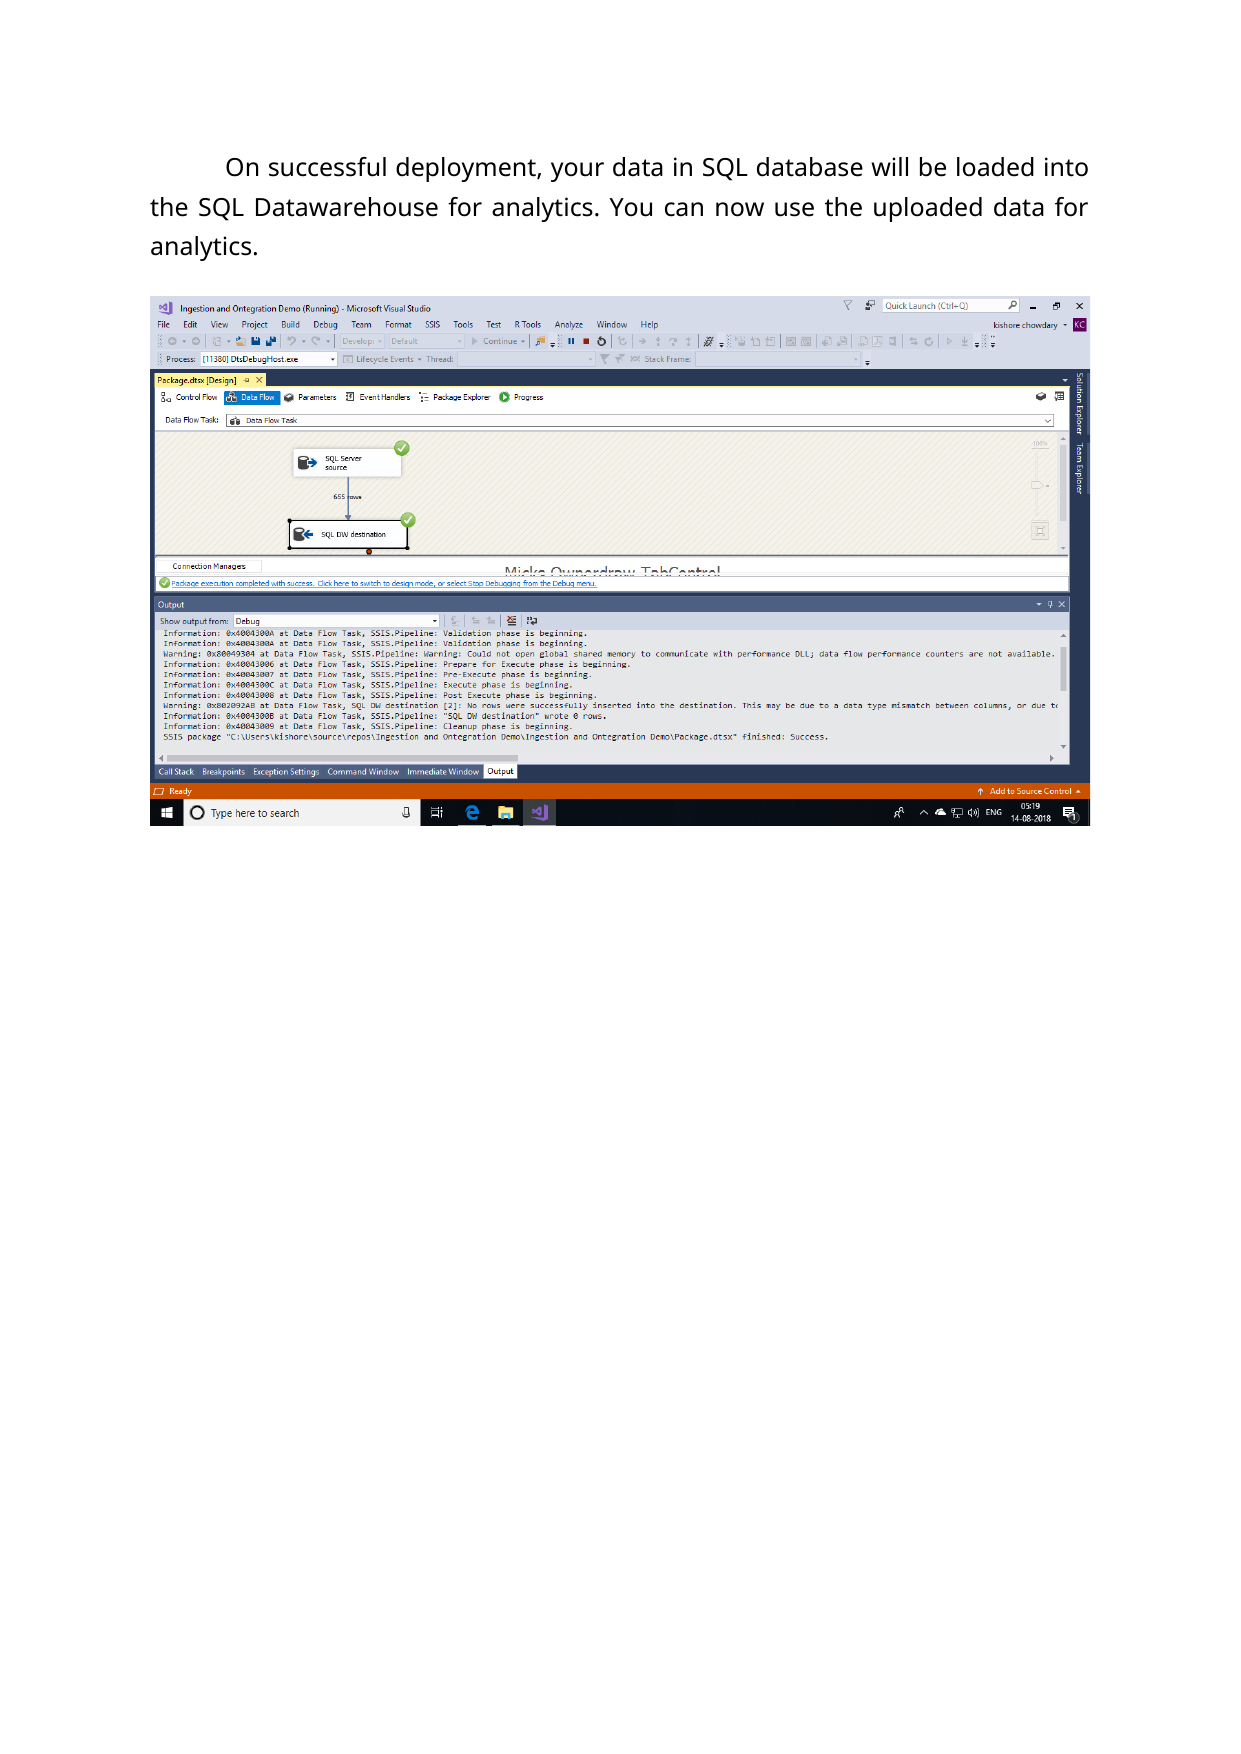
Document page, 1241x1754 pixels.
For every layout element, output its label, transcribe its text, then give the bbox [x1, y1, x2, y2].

text On successful deployment, your data in SQL database will be loaded into the SQL Datawarehouse for analytics. You can now use the uploaded data for analytics. [150, 150, 1090, 262]
picture [150, 296, 1091, 826]
